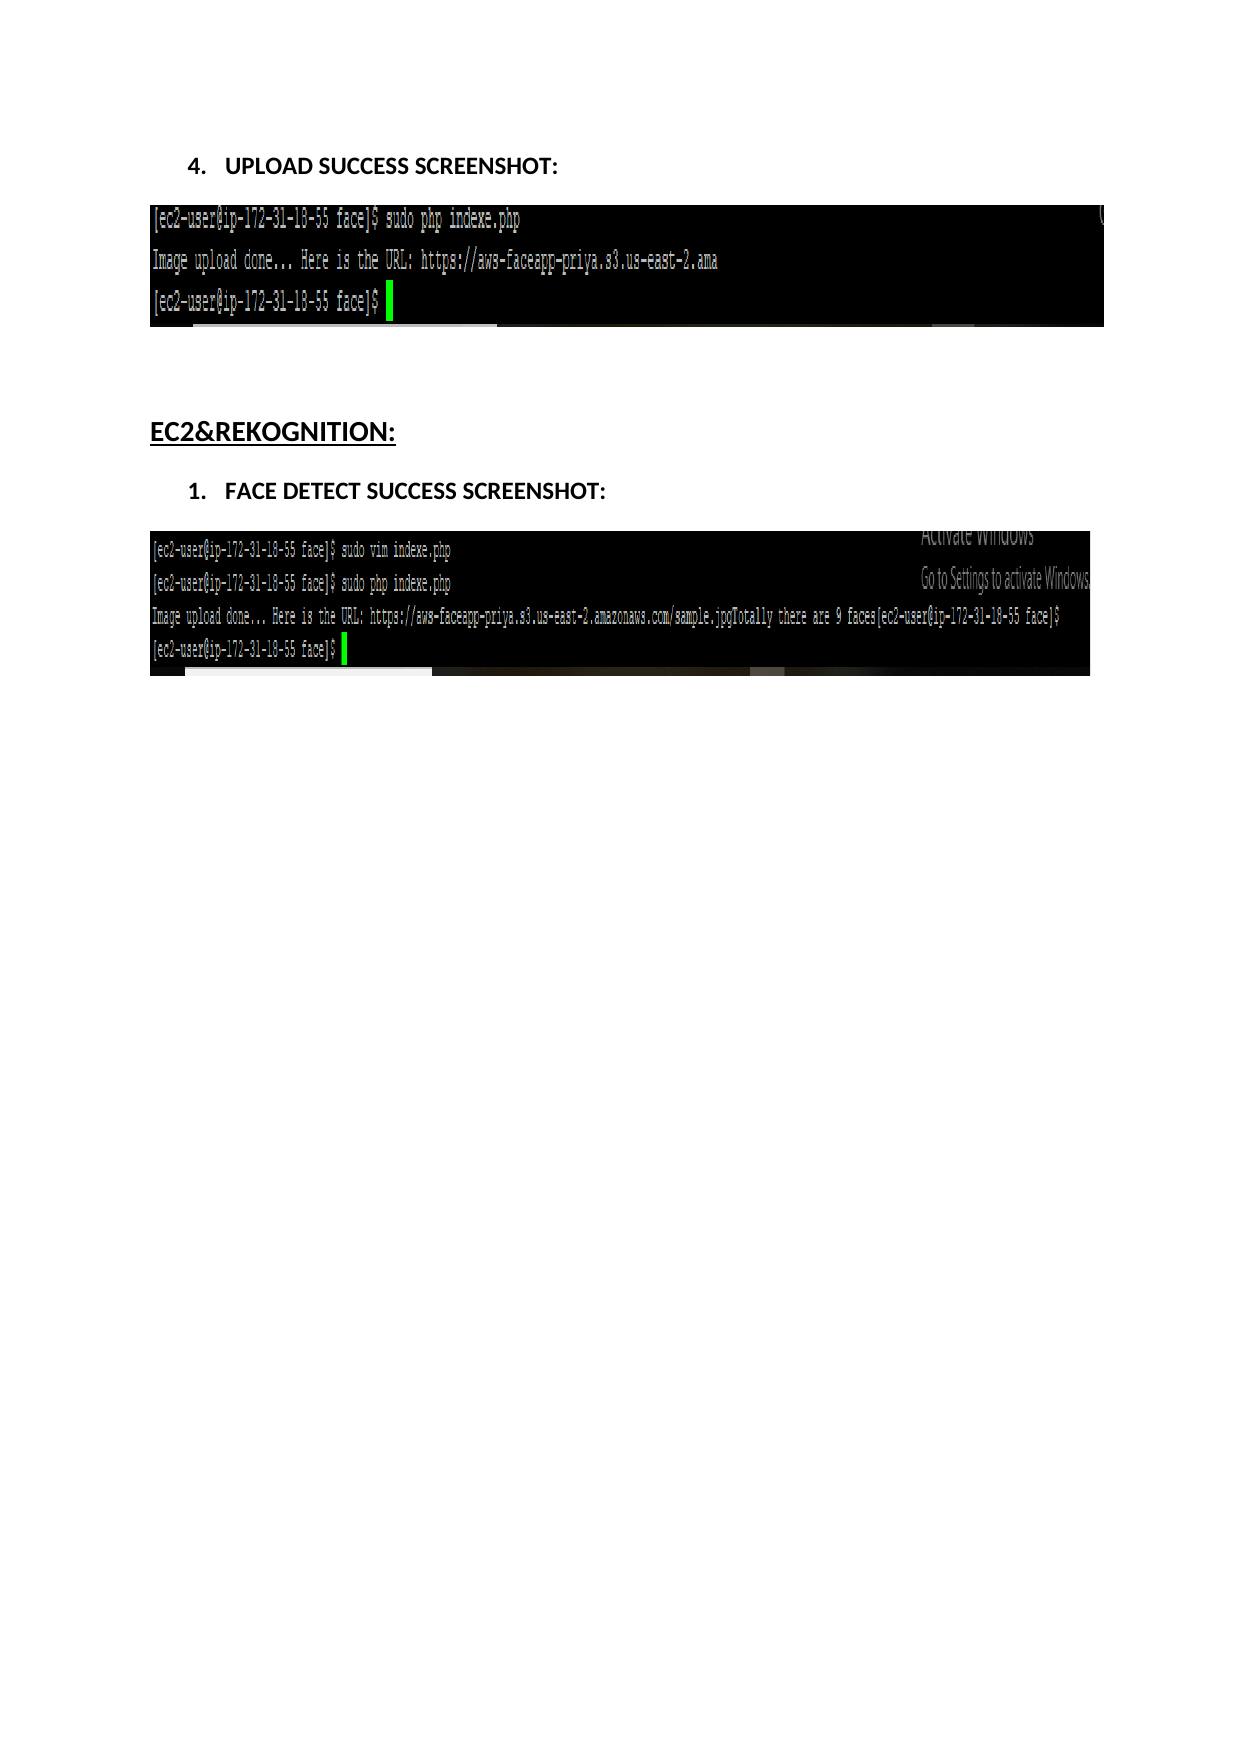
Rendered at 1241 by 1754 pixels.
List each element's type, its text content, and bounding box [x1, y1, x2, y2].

list UPLOAD SUCCESS SCREENSHOT: [187, 150, 1090, 181]
picture [150, 531, 1091, 676]
text EC2&REKOGNITION: [150, 413, 1090, 449]
picture [150, 205, 1104, 327]
list FACE DETECT SUCCESS SCREENSHOT: [187, 475, 1090, 506]
